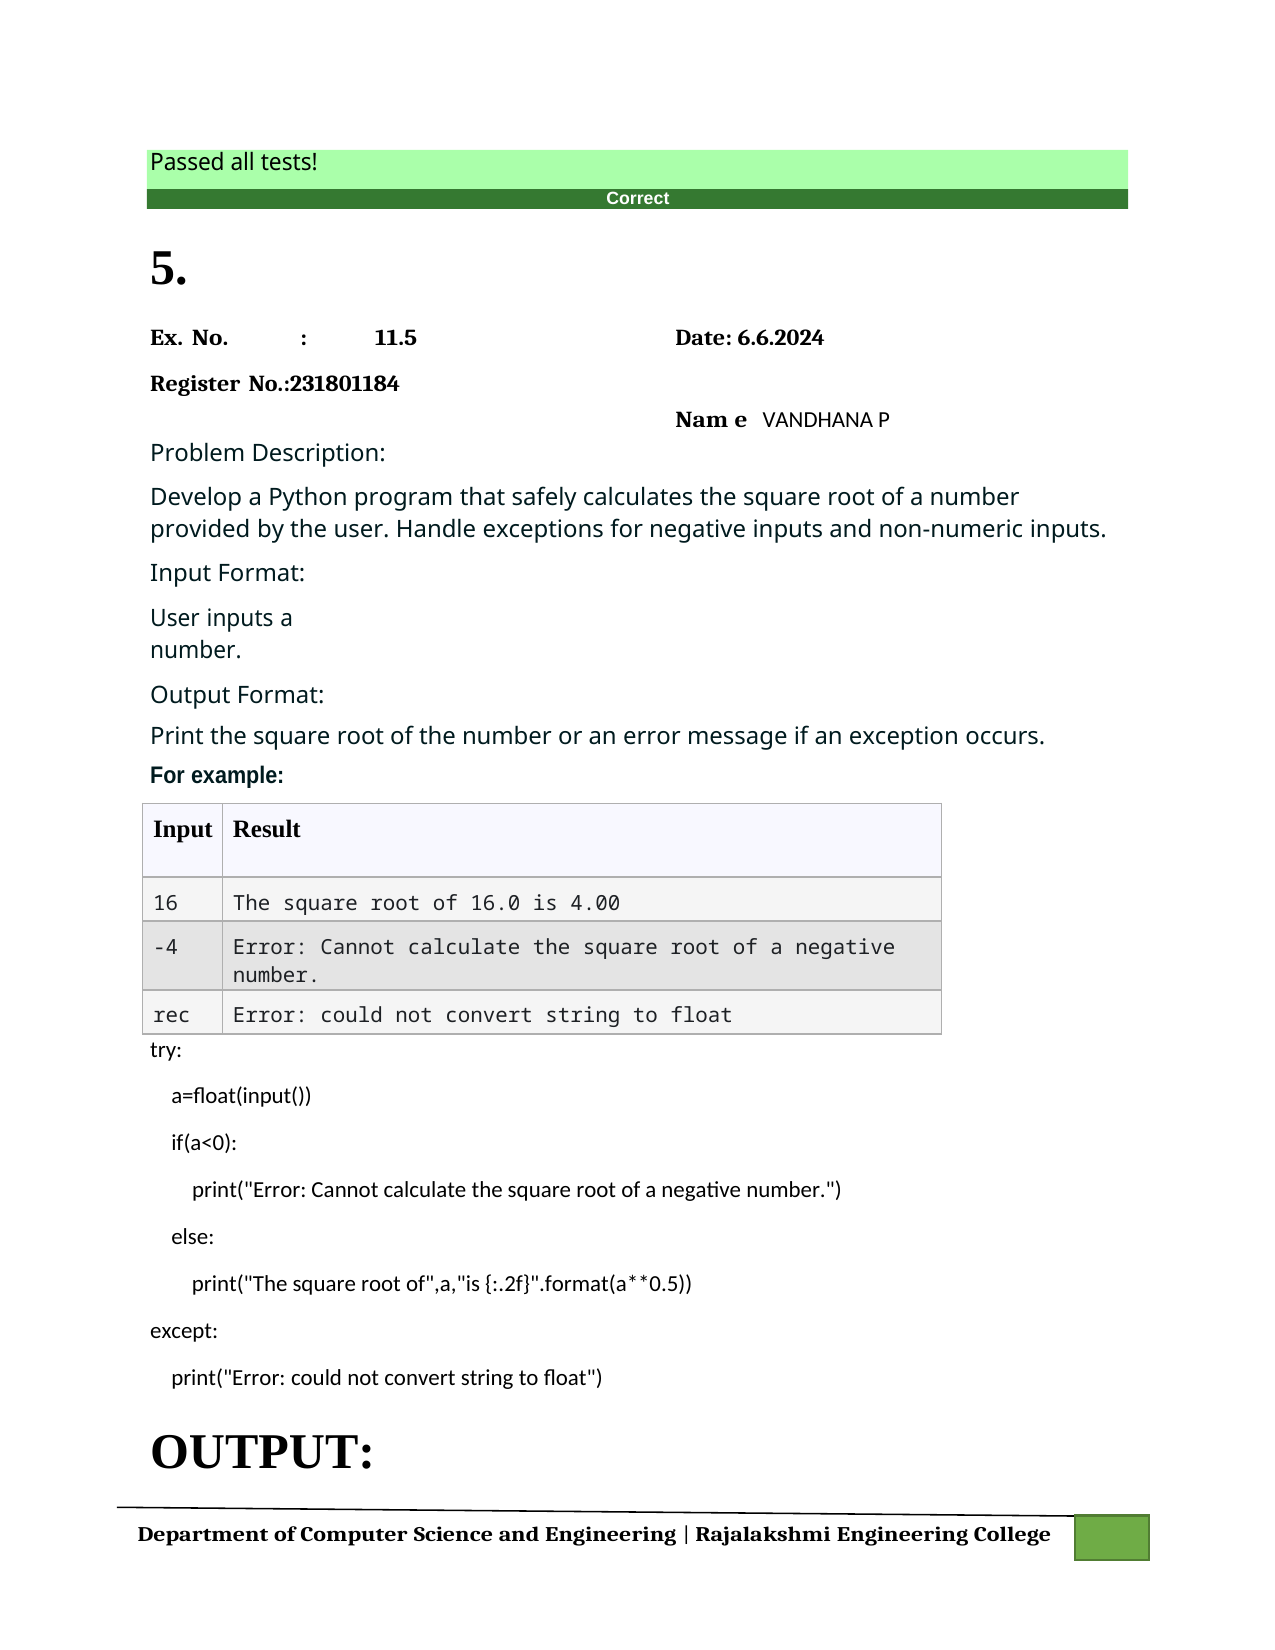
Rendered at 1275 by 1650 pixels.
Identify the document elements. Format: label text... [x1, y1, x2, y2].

text try: [150, 1035, 1219, 1063]
text Problem Description: [150, 435, 427, 468]
subtitle OUTPUT: [150, 1422, 1219, 1479]
text VANDHANA P [762, 405, 1219, 433]
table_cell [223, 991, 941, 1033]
subtitle For example: [150, 761, 1219, 789]
text Output Format: [150, 678, 378, 711]
text print("Error: Cannot calculate the square root of a negative number.") else: [171, 1175, 845, 1250]
text Develop a Python program that safely calculates the square root of a number provided by the user. Handle exceptions for negative inputs and non-numeric inputs. [150, 480, 1114, 544]
text print("Error: could not convert string to float") [171, 1363, 1219, 1391]
text Input Format: [150, 556, 1219, 589]
text Ex. No. : 11.5 Date: 6.6.2024 [150, 325, 1219, 351]
text Print the square root of the number or an error message if an exception occurs. [150, 723, 1219, 749]
text Register No.:231801184 [150, 371, 427, 397]
text print("The square root of",a,"is {:.2f}".format(a**0.5)) except: [150, 1269, 695, 1344]
text Nam e [675, 407, 750, 433]
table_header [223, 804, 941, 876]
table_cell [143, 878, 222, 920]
text 5. [150, 238, 1219, 295]
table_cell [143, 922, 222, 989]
text a=float(input()) if(a<0): [171, 1081, 314, 1156]
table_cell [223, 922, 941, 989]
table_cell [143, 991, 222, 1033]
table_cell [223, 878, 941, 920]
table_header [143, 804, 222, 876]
text User inputs a number. [150, 601, 378, 666]
